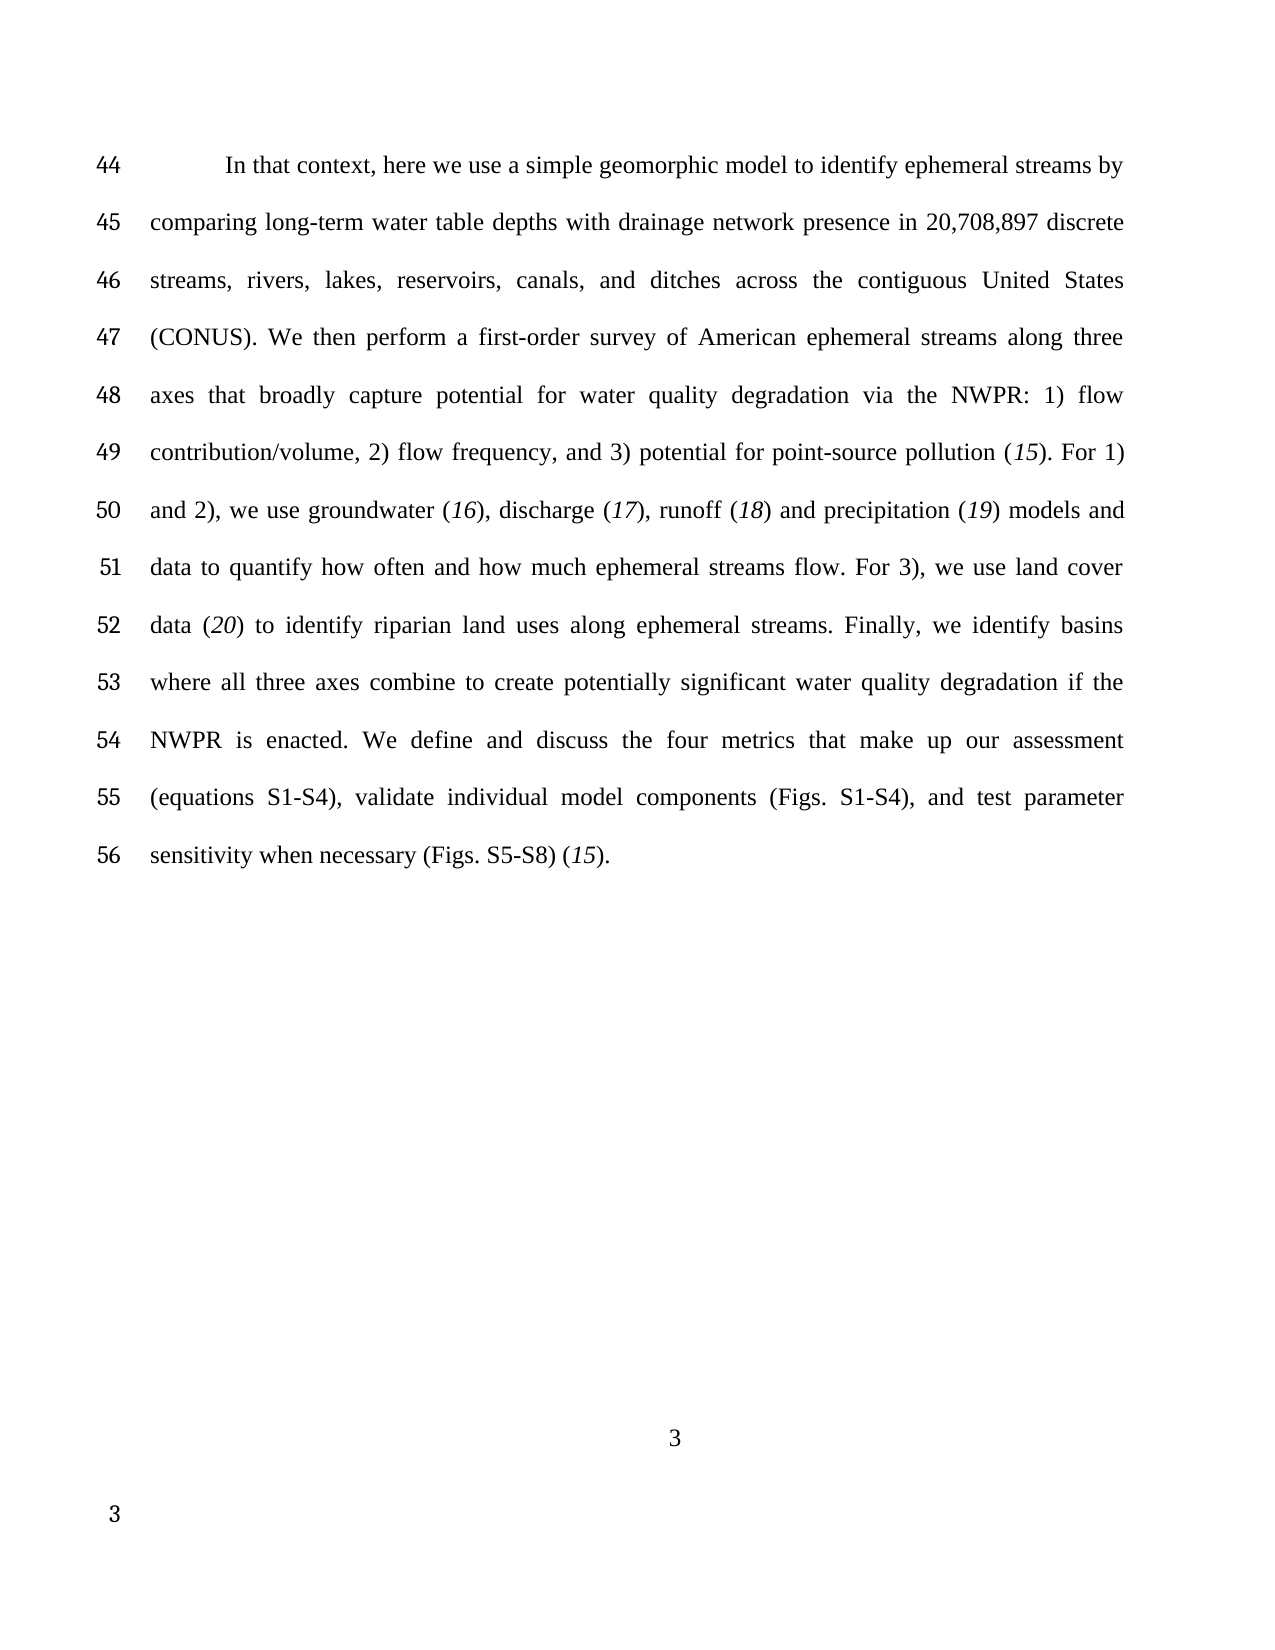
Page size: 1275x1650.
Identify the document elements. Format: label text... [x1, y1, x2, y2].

text In that context, here we use a simple geomorphic model to identify ephemeral streams by comparing long-term water table depths with drainage network presence in 20,708,897 discrete streams, rivers, lakes, reservoirs, canals, and ditches across the contiguous United States (CONUS). We then perform a first-order survey of American ephemeral streams along three axes that broadly capture potential for water quality degradation via the NWPR: 1) flow contribution/volume, 2) flow frequency, and 3) potential for point-source pollution (15). For 1) and 2), we use groundwater (16), discharge (17), runoff (18) and precipitation (19) models and data to quantify how often and how much ephemeral streams flow. For 3), we use land cover data (20) to identify riparian land uses along ephemeral streams. Finally, we identify basins where all three axes combine to create potentially significant water quality degradation if the NWPR is enacted. We define and discuss the four metrics that make up our assessment (equations S1-S4), validate individual model components (Figs. S1-S4), and test parameter sensitivity when necessary (Figs. S5-S8) (15). [150, 150, 1125, 869]
